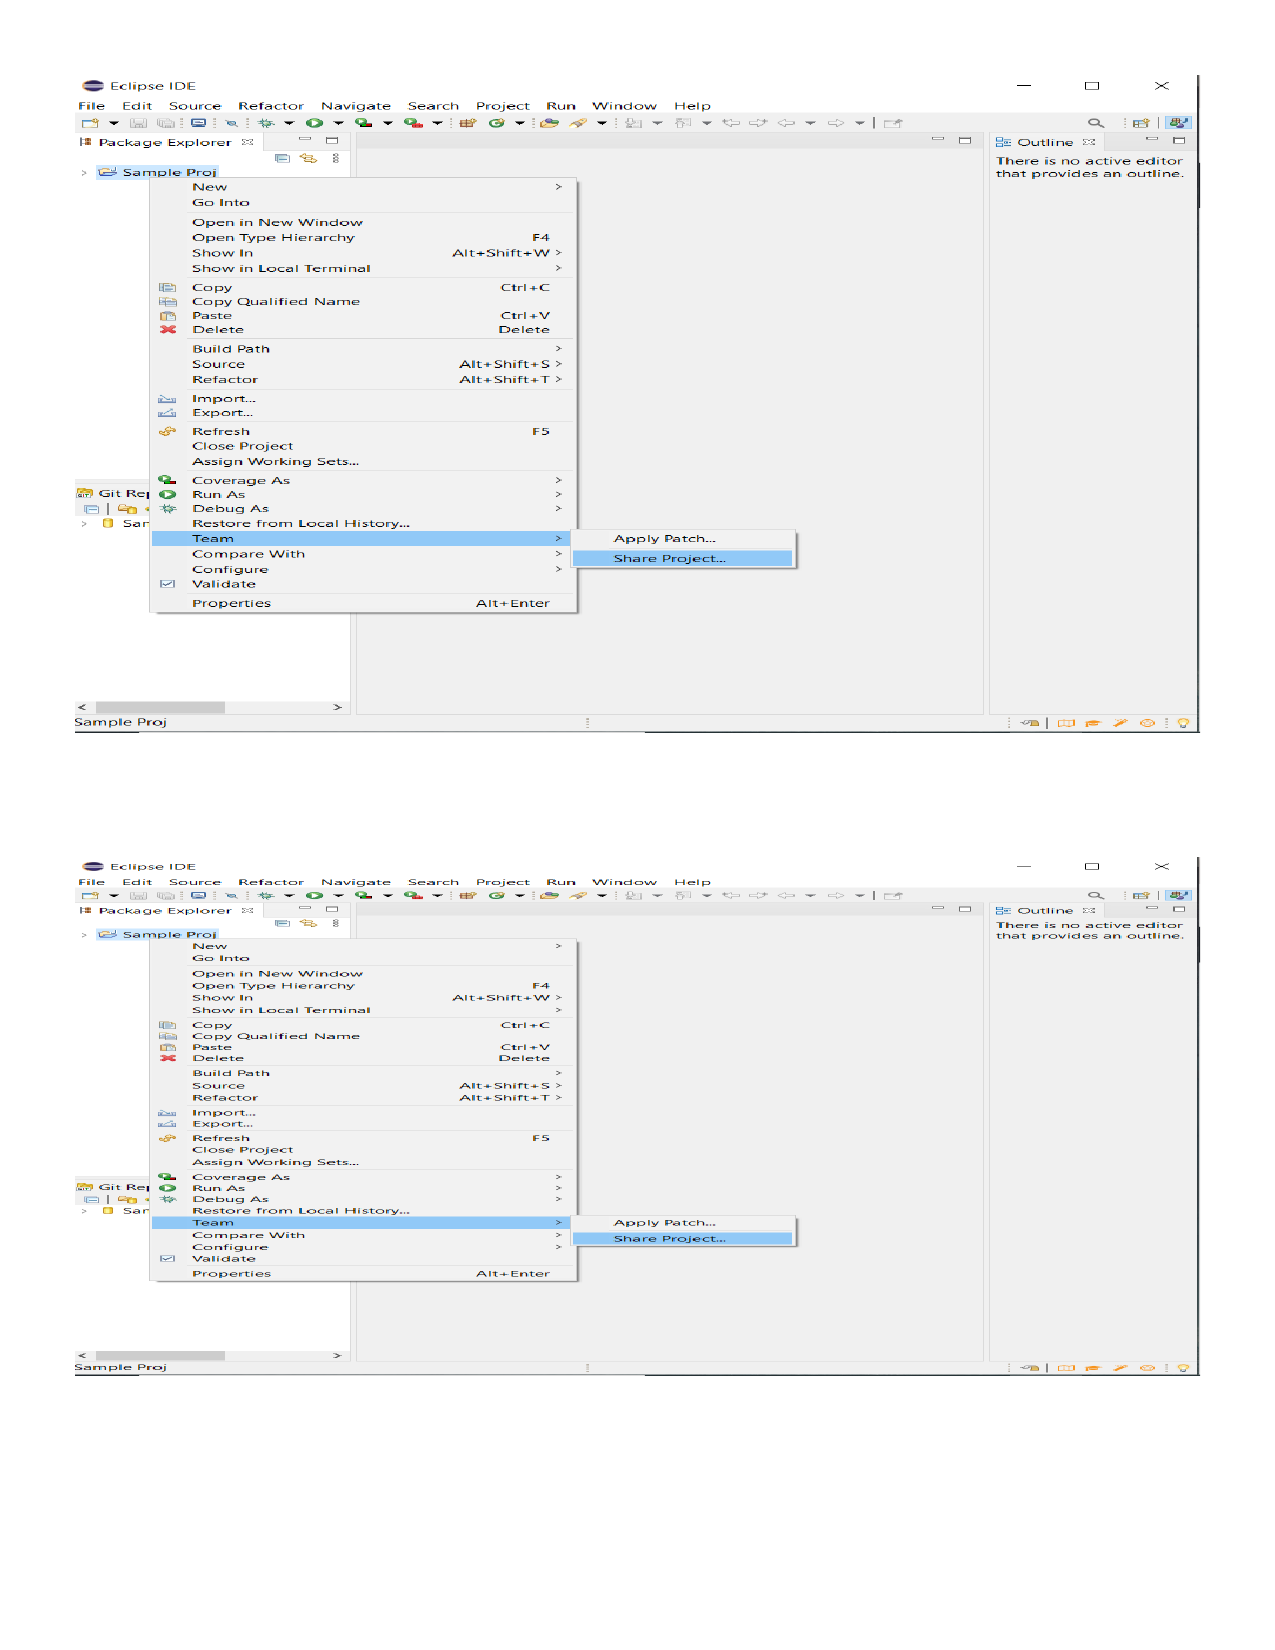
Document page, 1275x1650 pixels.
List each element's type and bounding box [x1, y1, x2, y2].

picture [75, 75, 1200, 733]
picture [75, 857, 1200, 1376]
